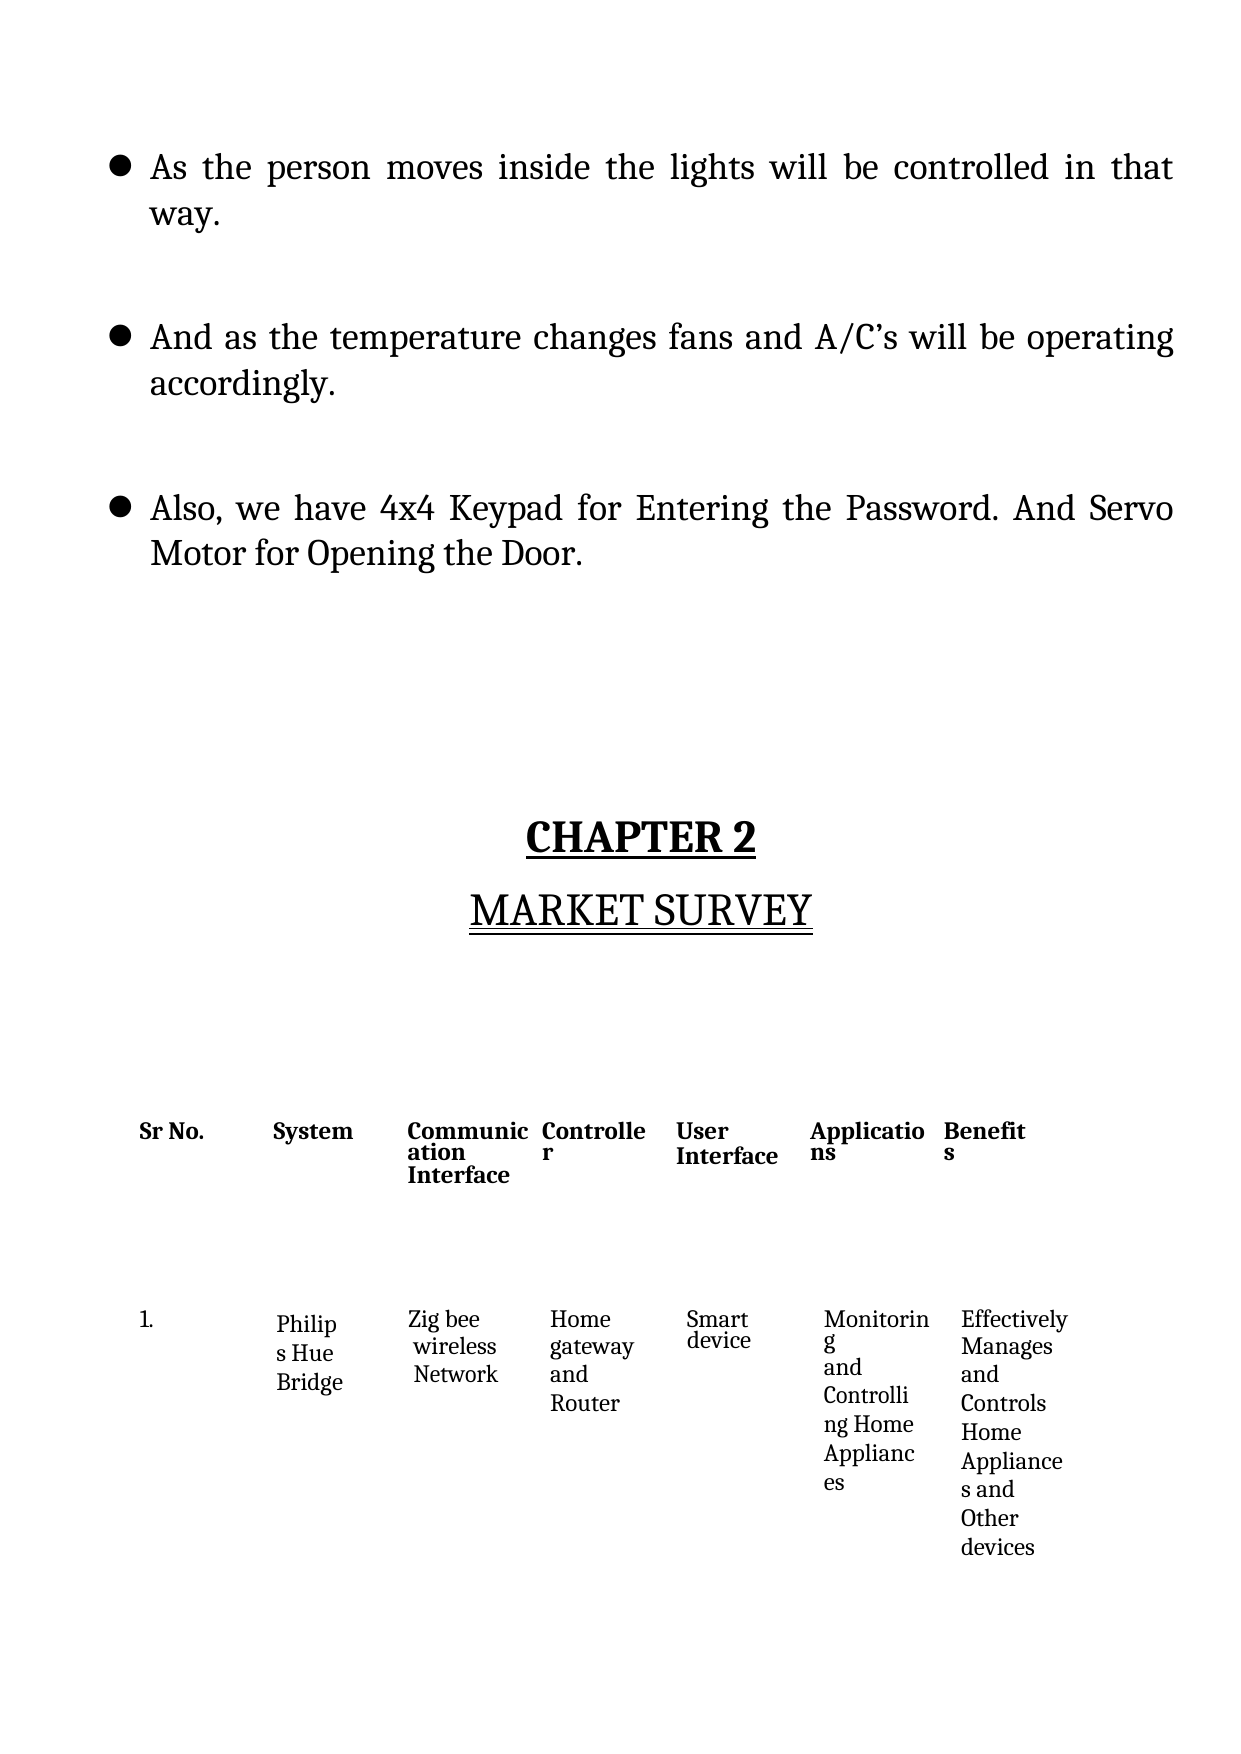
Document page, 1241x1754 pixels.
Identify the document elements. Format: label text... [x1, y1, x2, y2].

table_header Philips Hue Bridge [216, 1310, 397, 1611]
table_header Home gateway and Router [536, 1310, 672, 1611]
list As the person moves inside the lights will be controlled in that way. [106, 146, 1176, 234]
table_header Controller [530, 1123, 652, 1194]
text MARKET SURVEY [106, 884, 1176, 937]
table_header 1. [119, 1310, 216, 1611]
table_header Sr No. [119, 1123, 233, 1194]
table_header Zig bee wireless Network [397, 1310, 536, 1611]
table_header User Interface [652, 1123, 782, 1194]
list And as the temperature changes fans and A/C’s will be operating accordingly. [106, 316, 1176, 405]
table_header Effectively Manages and Controls Home Appliances and Other devices [940, 1310, 1092, 1611]
table_header System [233, 1123, 372, 1194]
table_header Smart device [672, 1310, 810, 1611]
table_header Benefits [930, 1123, 1035, 1194]
table_header Communication Interface [372, 1123, 529, 1194]
list Also, we have 4x4 Keypad for Entering the Password. And Servo Motor for Opening the Door. [106, 486, 1176, 575]
table_header Monitoring and Controlling Home Appliances [810, 1310, 940, 1611]
text CHAPTER 2 [106, 812, 1176, 864]
table_header Applications [782, 1123, 930, 1194]
